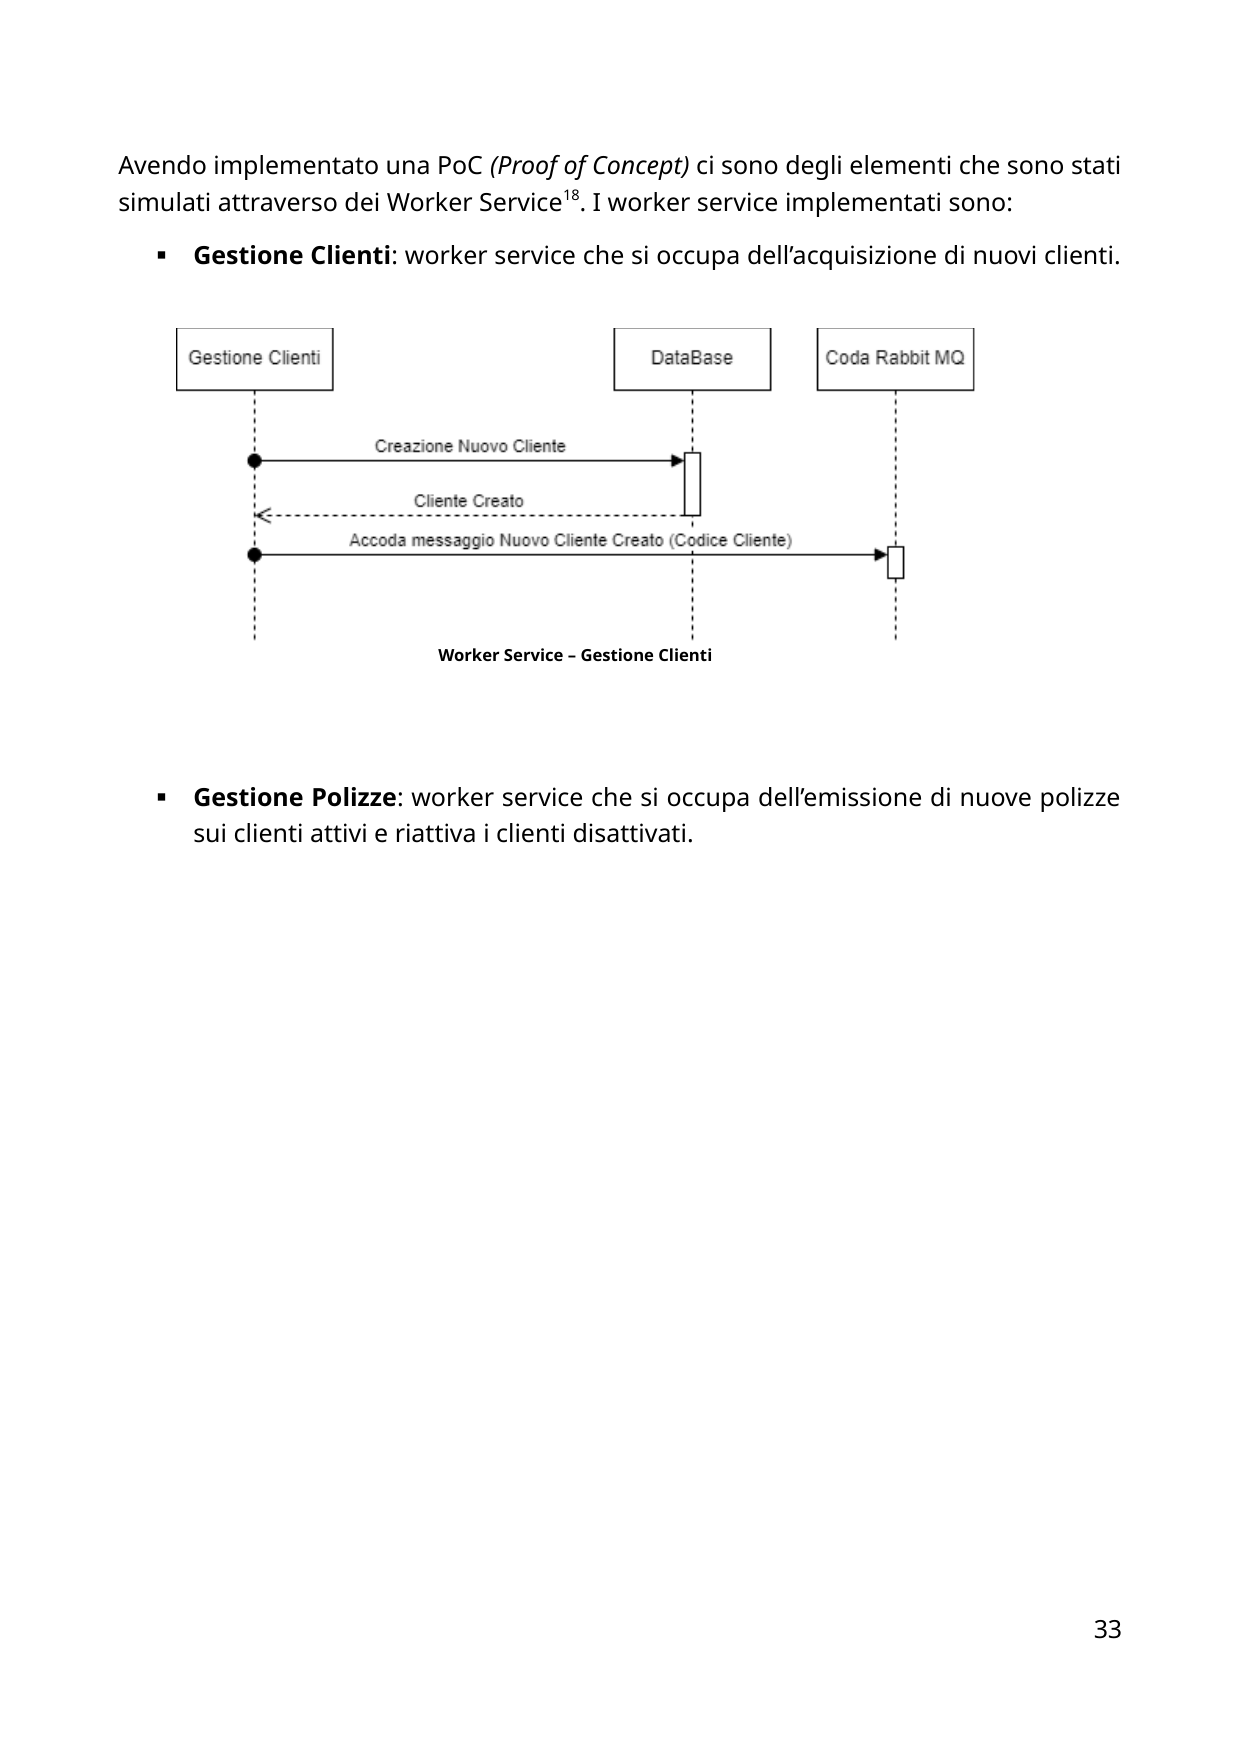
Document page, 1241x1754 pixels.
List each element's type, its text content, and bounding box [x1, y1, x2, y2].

picture [176, 328, 975, 642]
list Gestione Clienti: worker service che si occupa dell’acquisizione di nuovi clienti. [156, 238, 1122, 309]
list Gestione Polizze: worker service che si occupa dell’emissione di nuove polizze sui clienti attivi e riattiva i clienti disattivati. [156, 779, 1122, 850]
text Avendo implementato una PoC (Proof of Concept) ci sono degli elementi che sono stati simulati attraverso dei Worker Service. I worker service implementati sono: [118, 148, 1122, 218]
